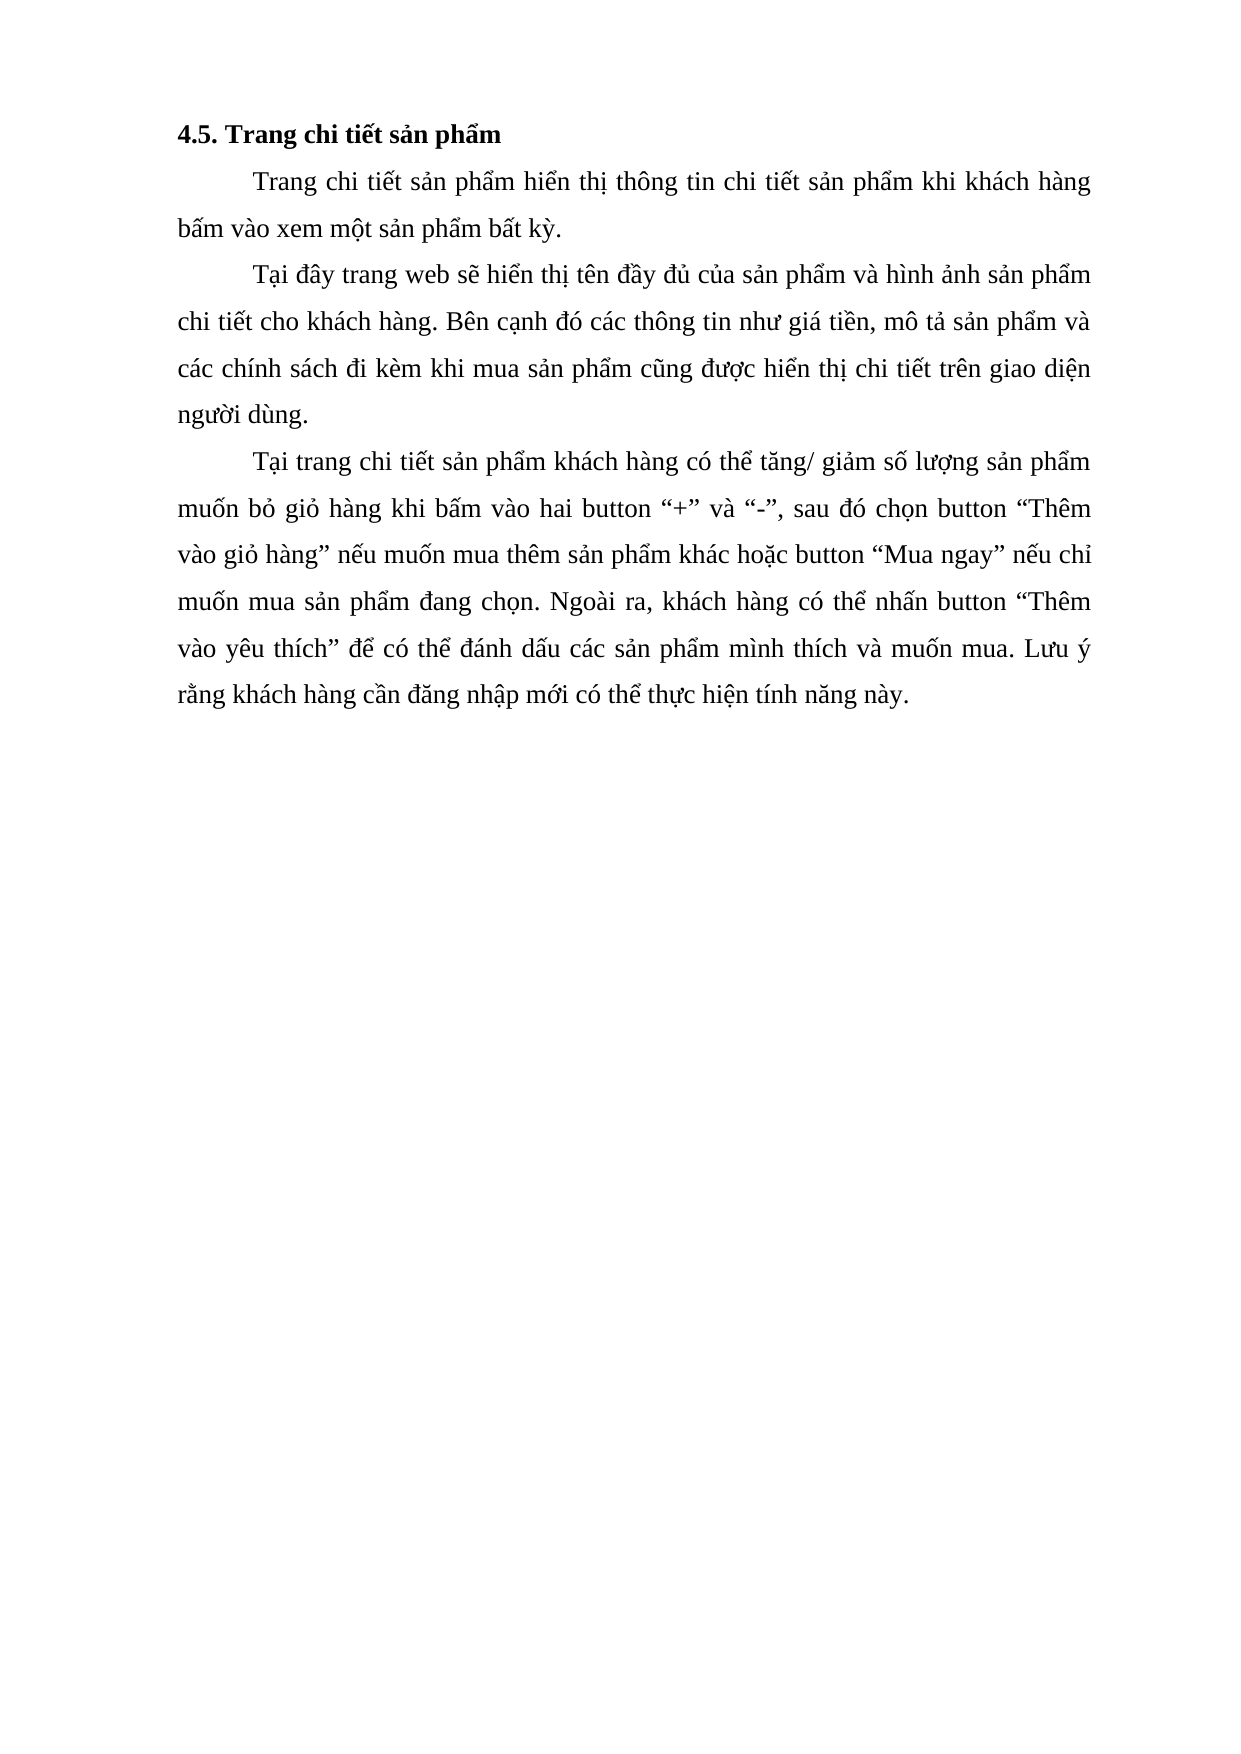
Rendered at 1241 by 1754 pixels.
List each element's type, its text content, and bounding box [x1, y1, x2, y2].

subtitle 4.5. Trang chi tiết sản phẩm [177, 118, 1092, 150]
text Tại đây trang web sẽ hiển thị tên đầy đủ của sản phẩm và hình ảnh sản phẩm chi tiết cho khách hàng. Bên cạnh đó các thông tin như giá tiền, mô tả sản phẩm và các chính sách đi kèm khi mua sản phẩm cũng được hiển thị chi tiết trên giao diện người dùng. [177, 258, 1092, 430]
text Tại trang chi tiết sản phẩm khách hàng có thể tăng/ giảm số lượng sản phẩm muốn bỏ giỏ hàng khi bấm vào hai button “+” và “-”, sau đó chọn button “Thêm vào giỏ hàng” nếu muốn mua thêm sản phẩm khác hoặc button “Mua ngay” nếu chỉ muốn mua sản phẩm đang chọn. Ngoài ra, khách hàng có thể nhấn button “Thêm vào yêu thích” để có thể đánh dấu các sản phẩm mình thích và muốn mua. Lưu ý rằng khách hàng cần đăng nhập mới có thể thực hiện tính năng này. [177, 445, 1092, 710]
text Trang chi tiết sản phẩm hiển thị thông tin chi tiết sản phẩm khi khách hàng bấm vào xem một sản phẩm bất kỳ. [177, 165, 1092, 243]
